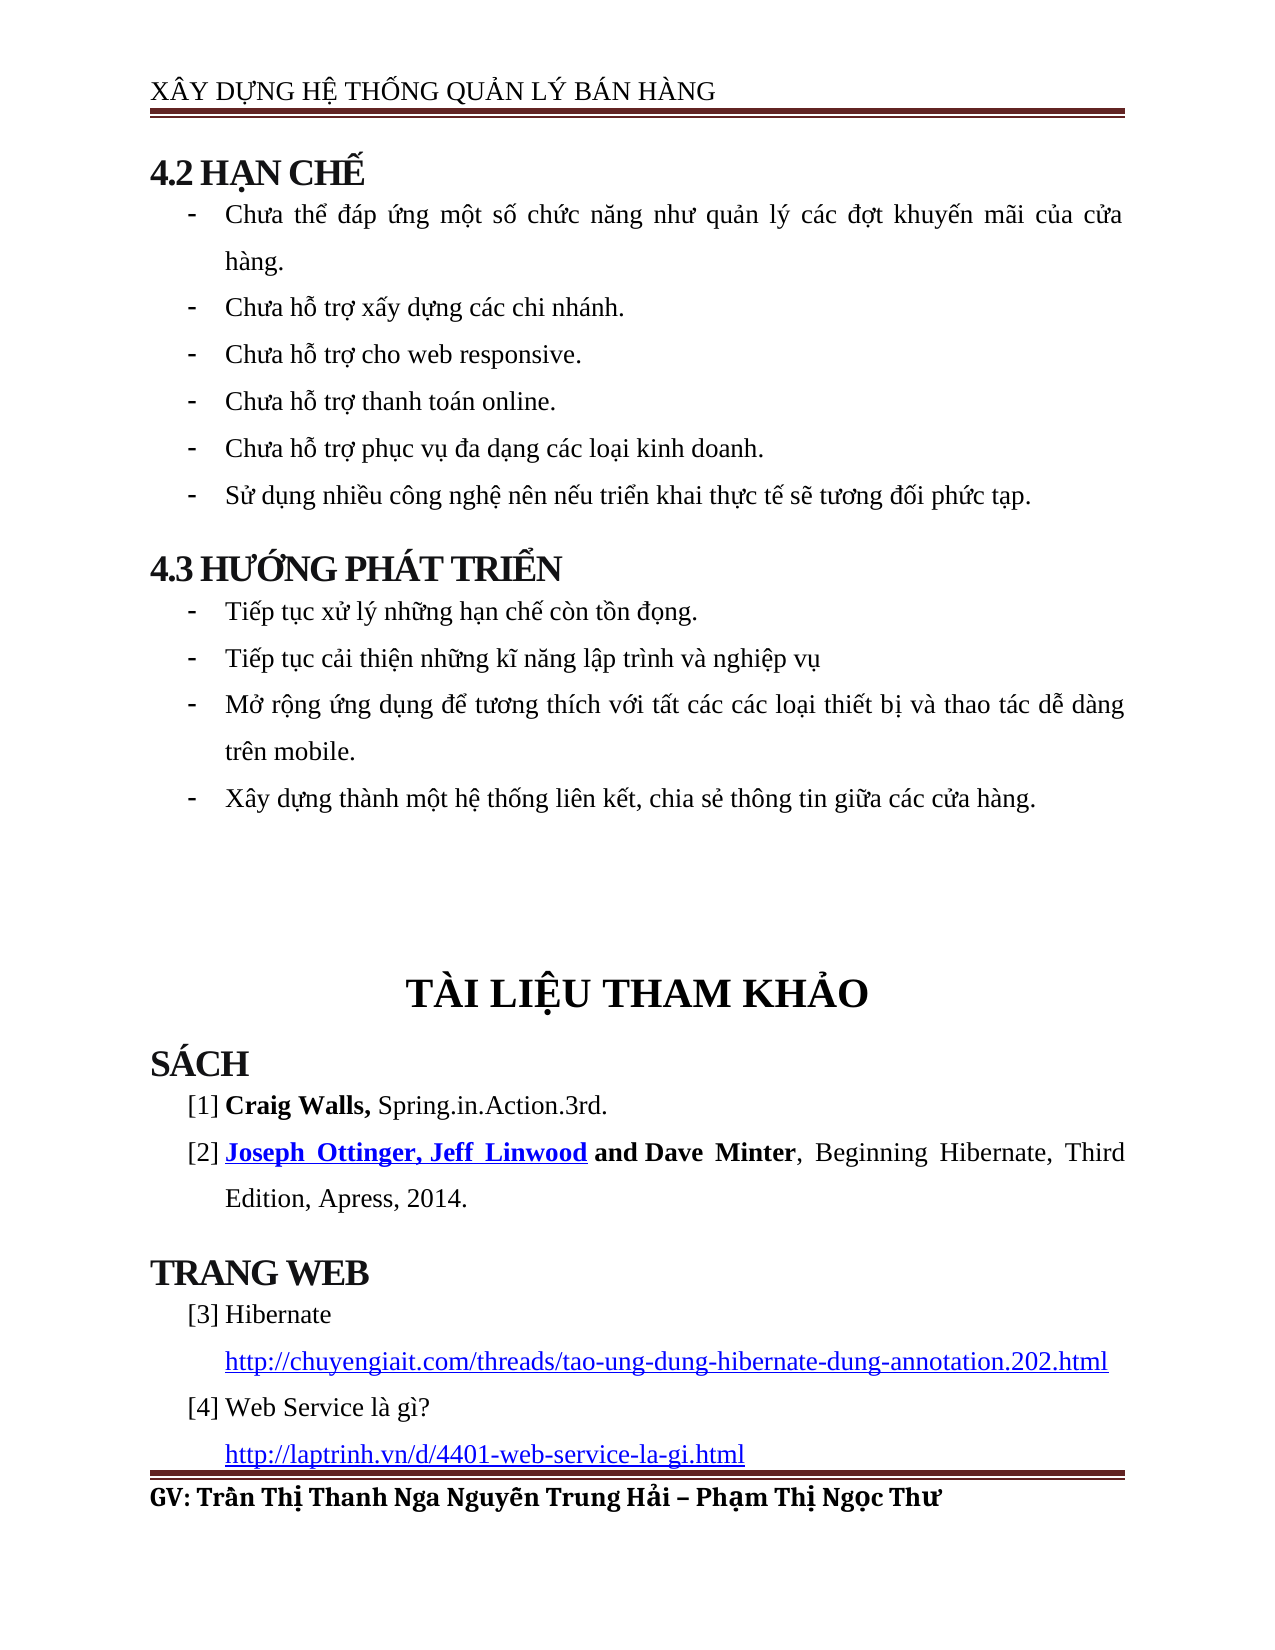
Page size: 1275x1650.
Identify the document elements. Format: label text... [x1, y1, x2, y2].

list Sử dụng nhiều công nghệ nên nếu triển khai thực tế sẽ tương đối phức tạp. [187, 479, 1125, 510]
list Chưa hỗ trợ phục vụ đa dạng các loại kinh doanh. [187, 432, 1125, 463]
list Tiếp tục xử lý những hạn chế còn tồn đọng. [187, 595, 1125, 626]
list Web Service là gì? [187, 1391, 1125, 1423]
list http://laptrinh.vn/d/4401-web-service-la-gi.html [225, 1438, 1125, 1469]
list Mở rộng ứng dụng để tương thích với tất các các loại thiết bị và thao tác dễ dàng trên mobile. [187, 689, 1125, 767]
list Chưa hỗ trợ thanh toán online. [187, 385, 1125, 417]
list Chưa thể đáp ứng một số chức năng như quản lý các đợt khuyến mãi của cửa hàng. [187, 198, 1125, 276]
list Chưa hỗ trợ cho web responsive. [187, 338, 1125, 370]
list Joseph Ottinger, Jeff Linwood and Dave Minter, Beginning Hibernate, Third Edition, Apress, 2014. [187, 1136, 1125, 1214]
list Chưa hỗ trợ xấy dựng các chi nhánh. [187, 292, 1125, 323]
subtitle 4.2 HẠN CHẾ [150, 150, 1121, 193]
list Xây dựng thành một hệ thống liên kết, chia sẻ thông tin giữa các cửa hàng. [187, 782, 1125, 813]
subtitle SÁCH [150, 1041, 1121, 1084]
list http://chuyengiait.com/threads/tao-ung-dung-hibernate-dung-annotation.202.html [225, 1345, 1125, 1376]
subtitle 4.3 HƯỚNG PHÁT TRIỂN [150, 547, 1121, 590]
subtitle TÀI LIỆU THAM KHẢO [150, 968, 1125, 1016]
subtitle TRANG WEB [150, 1250, 1121, 1293]
list Hibernate [187, 1298, 1125, 1329]
list Craig Walls, Spring.in.Action.3rd. [187, 1089, 1125, 1120]
list Tiếp tục cải thiện những kĩ năng lập trình và nghiệp vụ [187, 642, 1125, 673]
